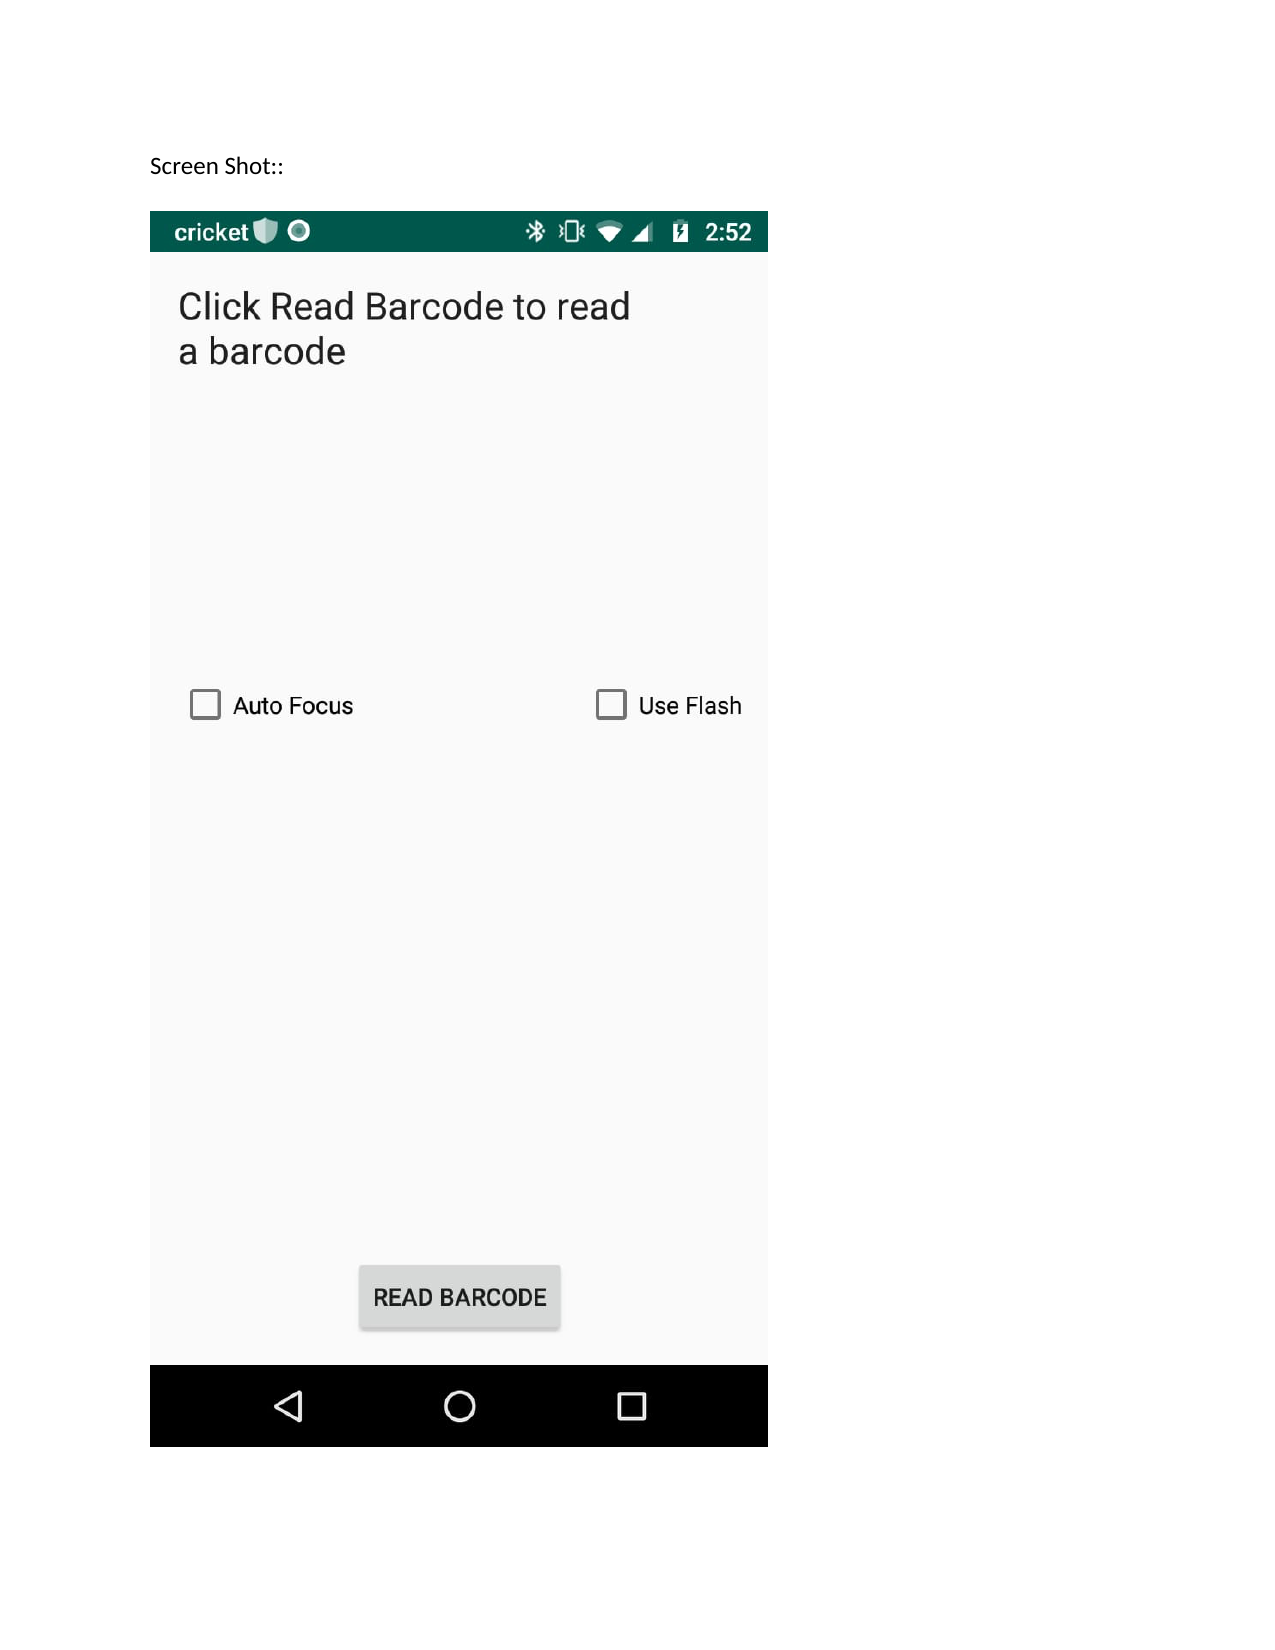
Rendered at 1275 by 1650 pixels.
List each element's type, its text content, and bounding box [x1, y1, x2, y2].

picture [150, 211, 768, 1447]
text Screen Shot:: [150, 150, 1125, 181]
